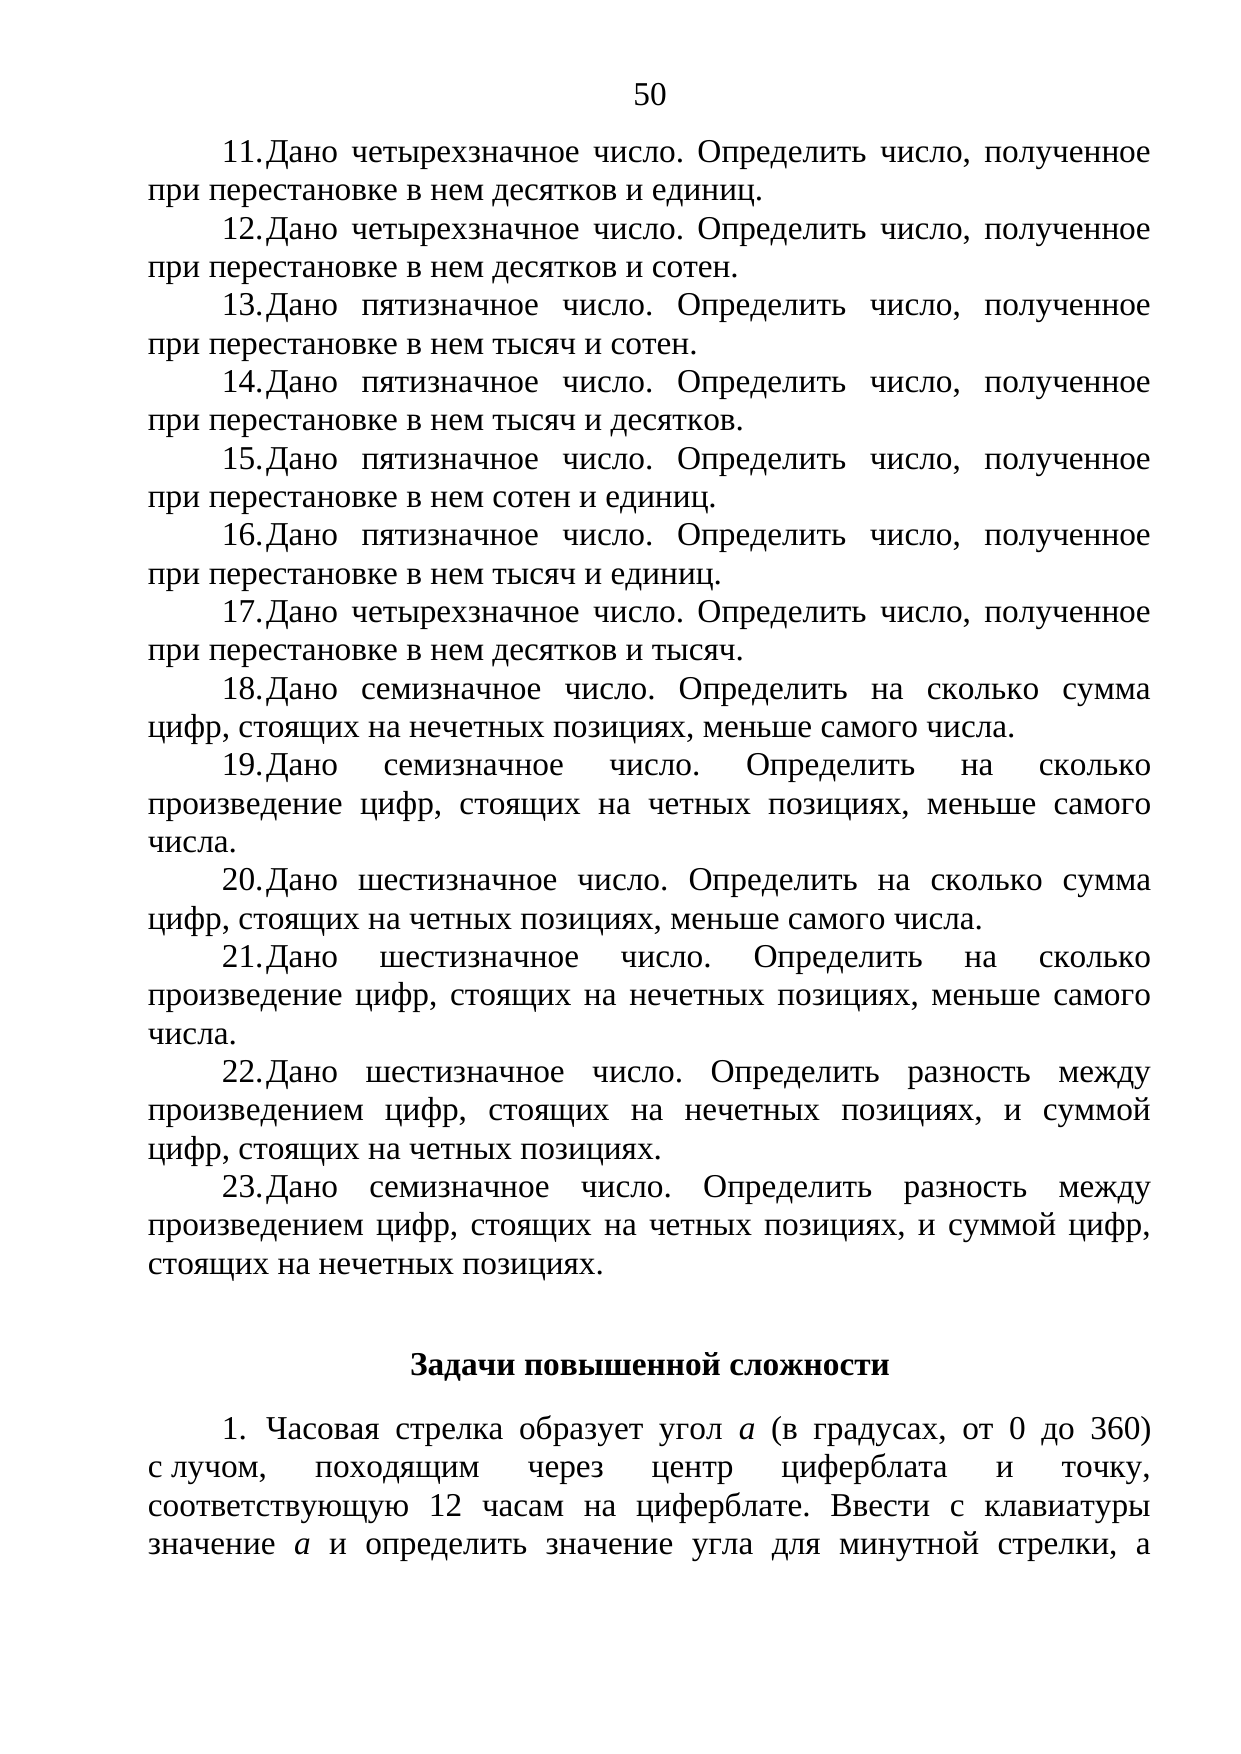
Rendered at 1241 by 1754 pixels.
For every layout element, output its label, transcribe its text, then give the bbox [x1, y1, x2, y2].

subtitle Задачи повышенной сложности [148, 1345, 1152, 1383]
list Дано шестизначное число. Определить на сколько сумма цифр, стоящих на четных позициях, меньше самого числа. [148, 860, 1152, 936]
list Дано пятизначное число. Определить число, полученное при перестановке в нем тысяч и десятков. [148, 361, 1152, 438]
list Дано пятизначное число. Определить число, полученное при перестановке в нем тысяч и сотен. [148, 285, 1152, 361]
list Дано семизначное число. Определить разность между произведением цифр, стоящих на четных позициях, и суммой цифр, стоящих на нечетных позициях. [148, 1166, 1152, 1281]
list Дано пятизначное число. Определить число, полученное при перестановке в нем сотен и единиц. [148, 438, 1152, 515]
list Дано семизначное число. Определить на сколько произведение цифр, стоящих на четных позициях, меньше самого числа. [148, 745, 1152, 860]
list Дано четырехзначное число. Определить число, полученное при перестановке в нем десятков и тысяч. [148, 591, 1152, 668]
list Дано шестизначное число. Определить разность между произведением цифр, стоящих на нечетных позициях, и суммой цифр, стоящих на четных позициях. [148, 1051, 1152, 1166]
list Дано пятизначное число. Определить число, полученное при перестановке в нем тысяч и единиц. [148, 515, 1152, 591]
list Дано шестизначное число. Определить на сколько произведение цифр, стоящих на нечетных позициях, меньше самого числа. [148, 936, 1152, 1051]
list Дано семизначное число. Определить на сколько сумма цифр, стоящих на нечетных позициях, меньше самого числа. [148, 668, 1152, 745]
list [148, 1408, 1152, 1562]
list Дано четырехзначное число. Определить число, полученное при перестановке в нем десятков и единиц. [148, 131, 1152, 208]
list Дано четырехзначное число. Определить число, полученное при перестановке в нем десятков и сотен. [148, 208, 1152, 285]
